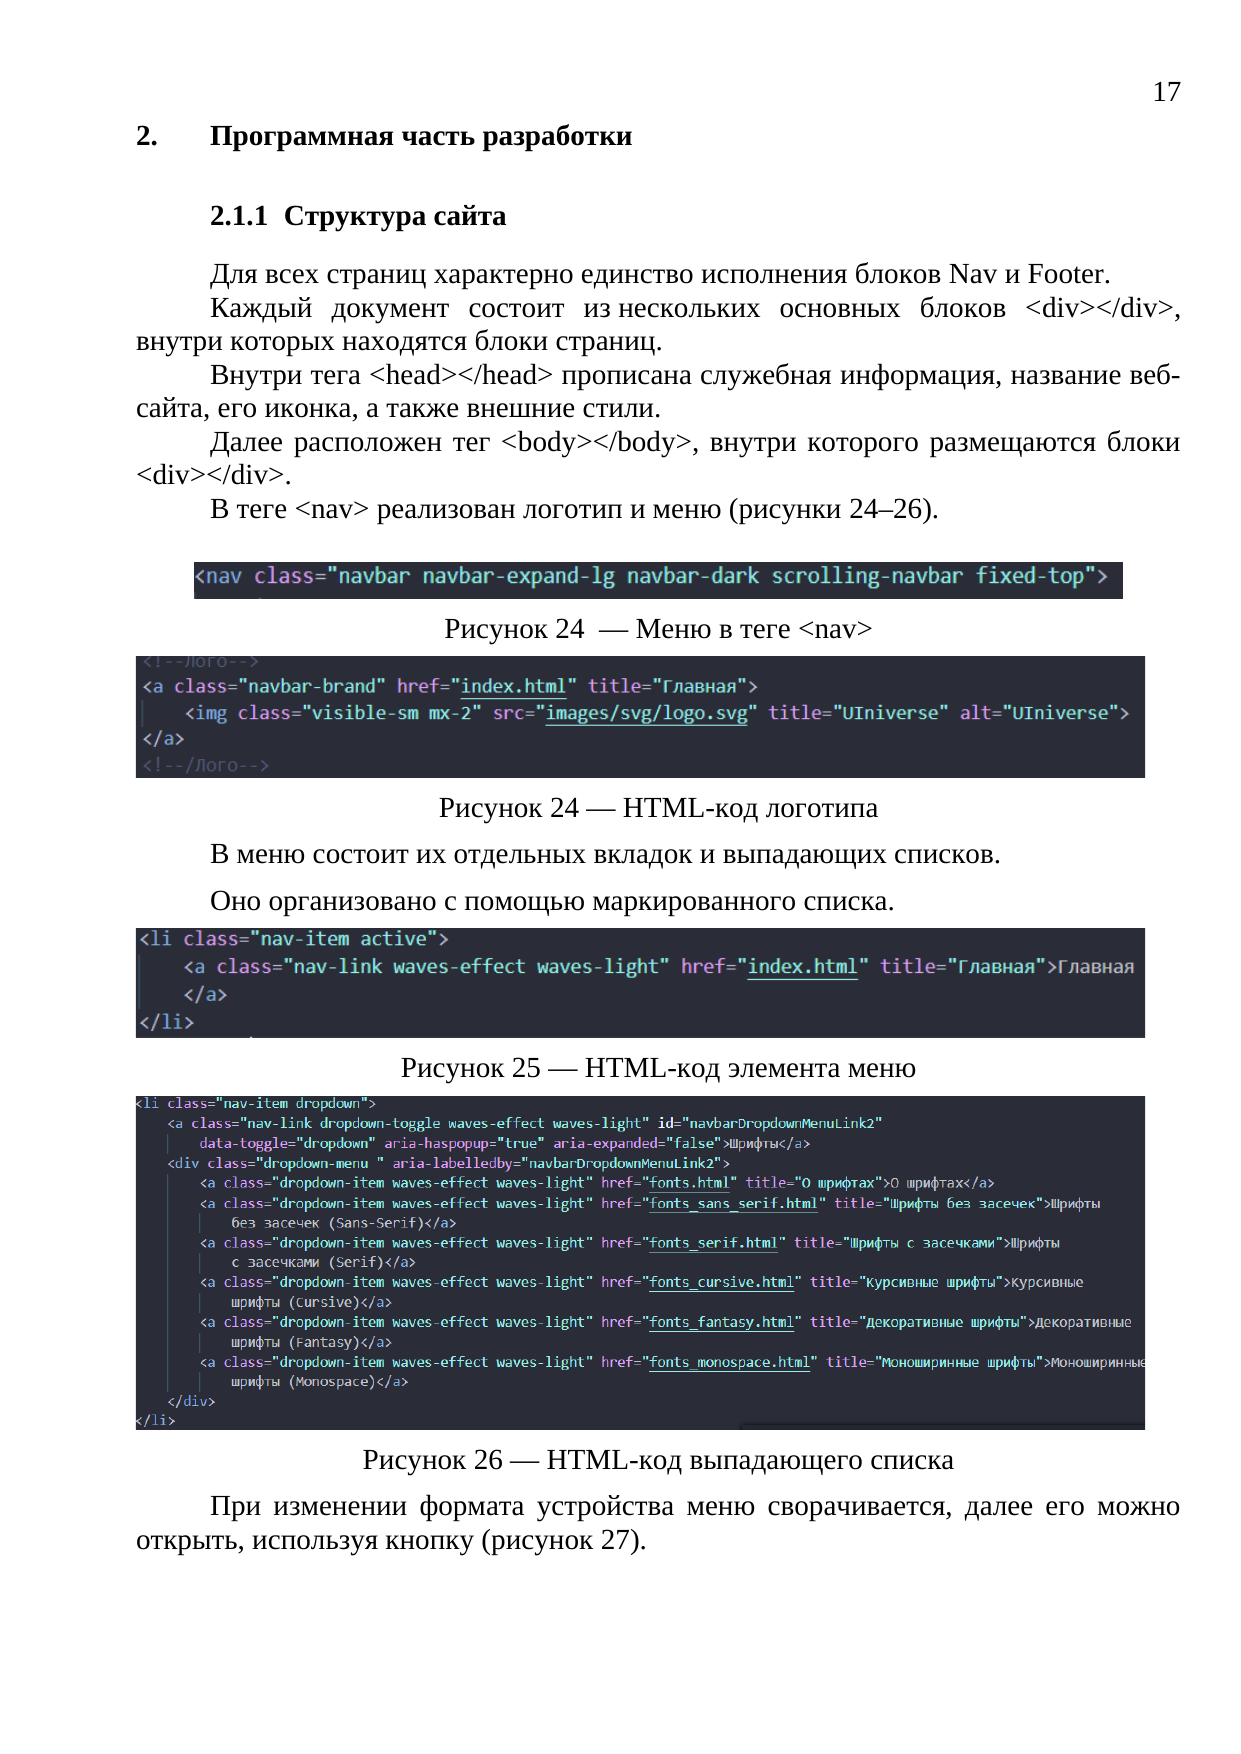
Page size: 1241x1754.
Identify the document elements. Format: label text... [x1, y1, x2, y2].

text Оно организовано с помощью маркированного списка. [136, 883, 1181, 916]
picture [135, 656, 1146, 778]
text В теге <nav> реализован логотип и меню (рисунки 24–26). [136, 491, 1181, 524]
picture [194, 562, 1123, 599]
text Внутри тега <head></head> прописана служебная информация, название веб-сайта, его иконка, а также внешние стили. [136, 357, 1181, 424]
picture [135, 928, 1146, 1038]
text Далее расположен тег <body></body>, внутри которого размещаются блоки <div></div>. [136, 424, 1181, 491]
text При изменении формата устройства меню сворачивается, далее его можно открыть, используя кнопку (рисунок 27). [136, 1488, 1181, 1556]
text Рисунок 25 — HTML-код элемента меню [136, 1050, 1181, 1084]
text Каждый документ состоит из нескольких основных блоков <div></div>, внутри которых находятся блоки страниц. [136, 290, 1181, 357]
picture [135, 1096, 1146, 1430]
text Рисунок 24 — HTML-код логотипа [136, 791, 1181, 824]
subtitle Структура сайта [136, 198, 1181, 231]
text Рисунок 26 — HTML-код выпадающего списка [136, 1442, 1181, 1476]
subtitle Программная часть разработки [136, 118, 1181, 152]
text Для всех страниц характерно единство исполнения блоков Nav и Footer. [136, 256, 1181, 290]
text Рисунок 24 — Меню в теге <nav> [136, 611, 1181, 644]
text В меню состоит их отдельных вкладок и выпадающих списков. [136, 837, 1181, 870]
